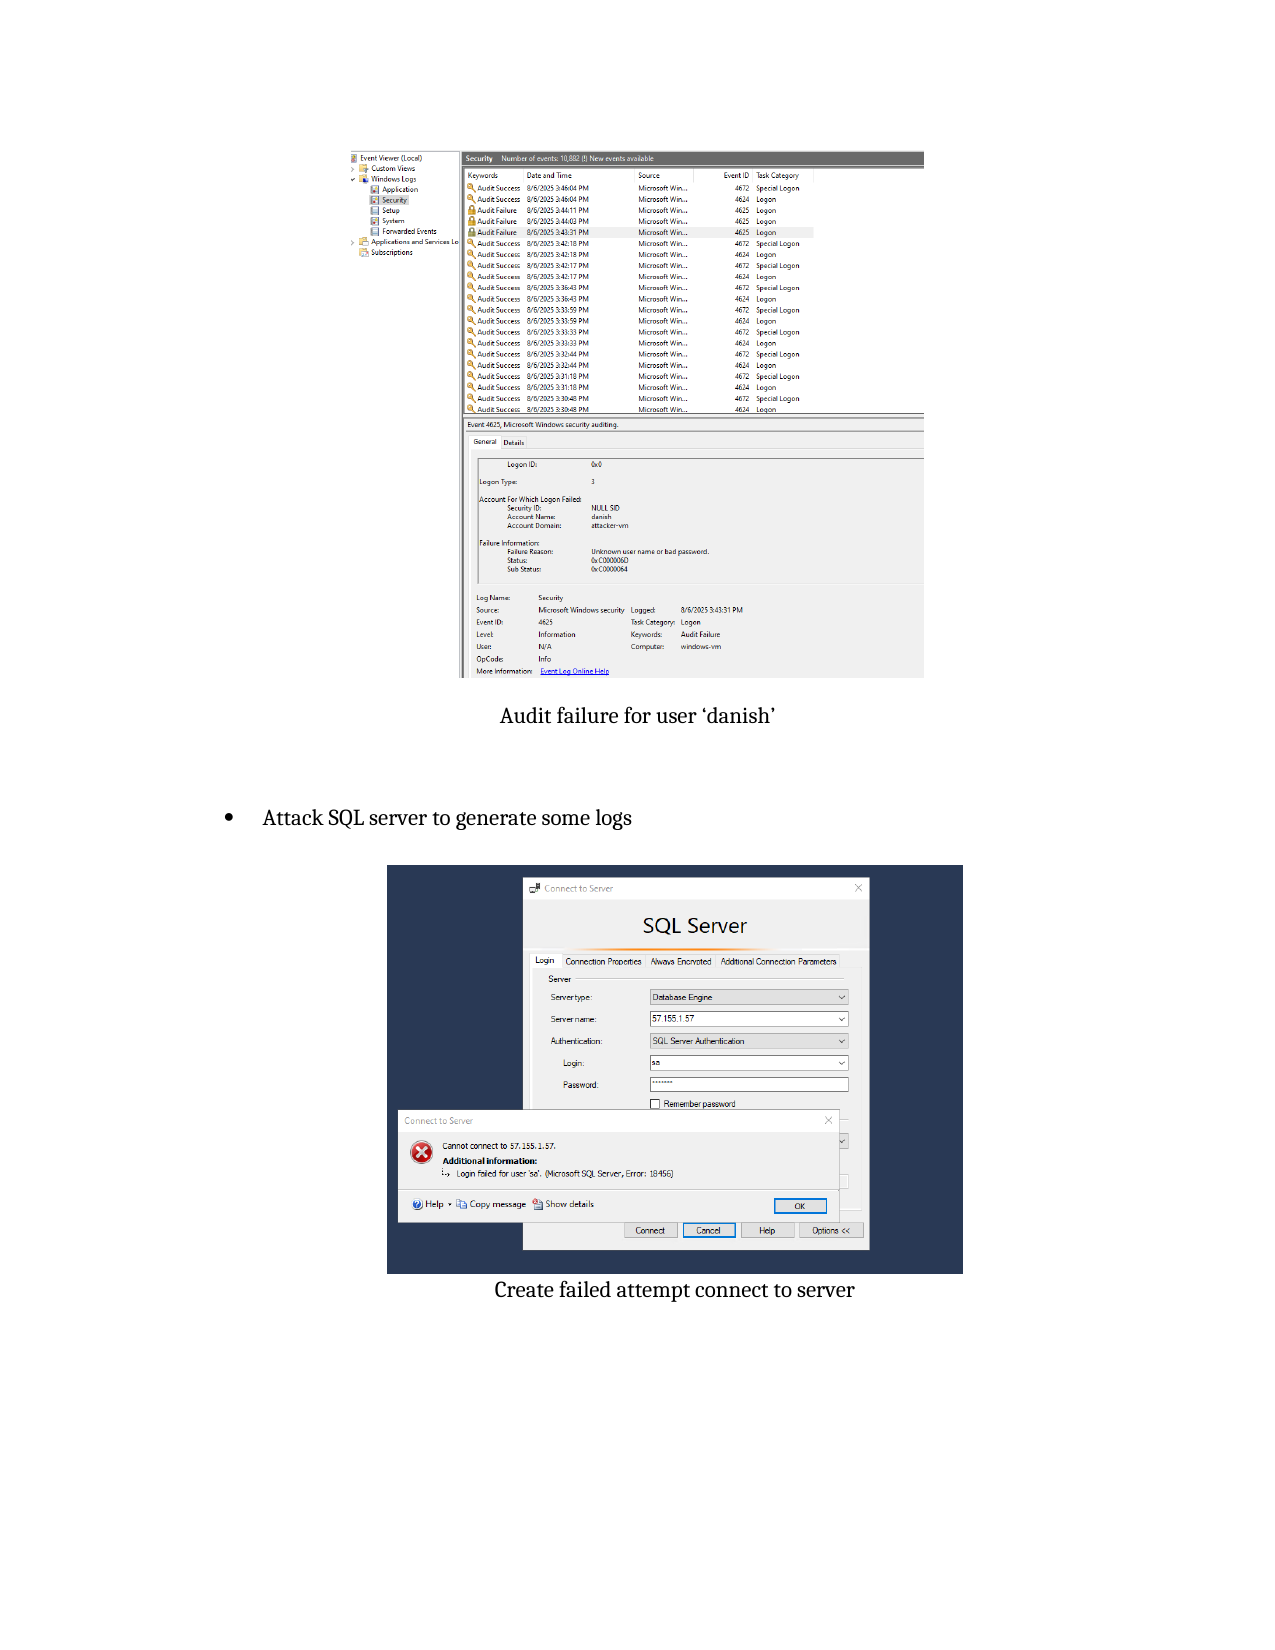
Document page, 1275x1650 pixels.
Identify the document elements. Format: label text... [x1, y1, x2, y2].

text Audit failure for user ‘danish’ [187, 702, 1087, 729]
list Attack SQL server to generate some logs [225, 804, 1087, 831]
picture [351, 150, 924, 678]
list Create failed attempt connect to server [262, 1277, 1087, 1304]
picture [387, 865, 963, 1274]
